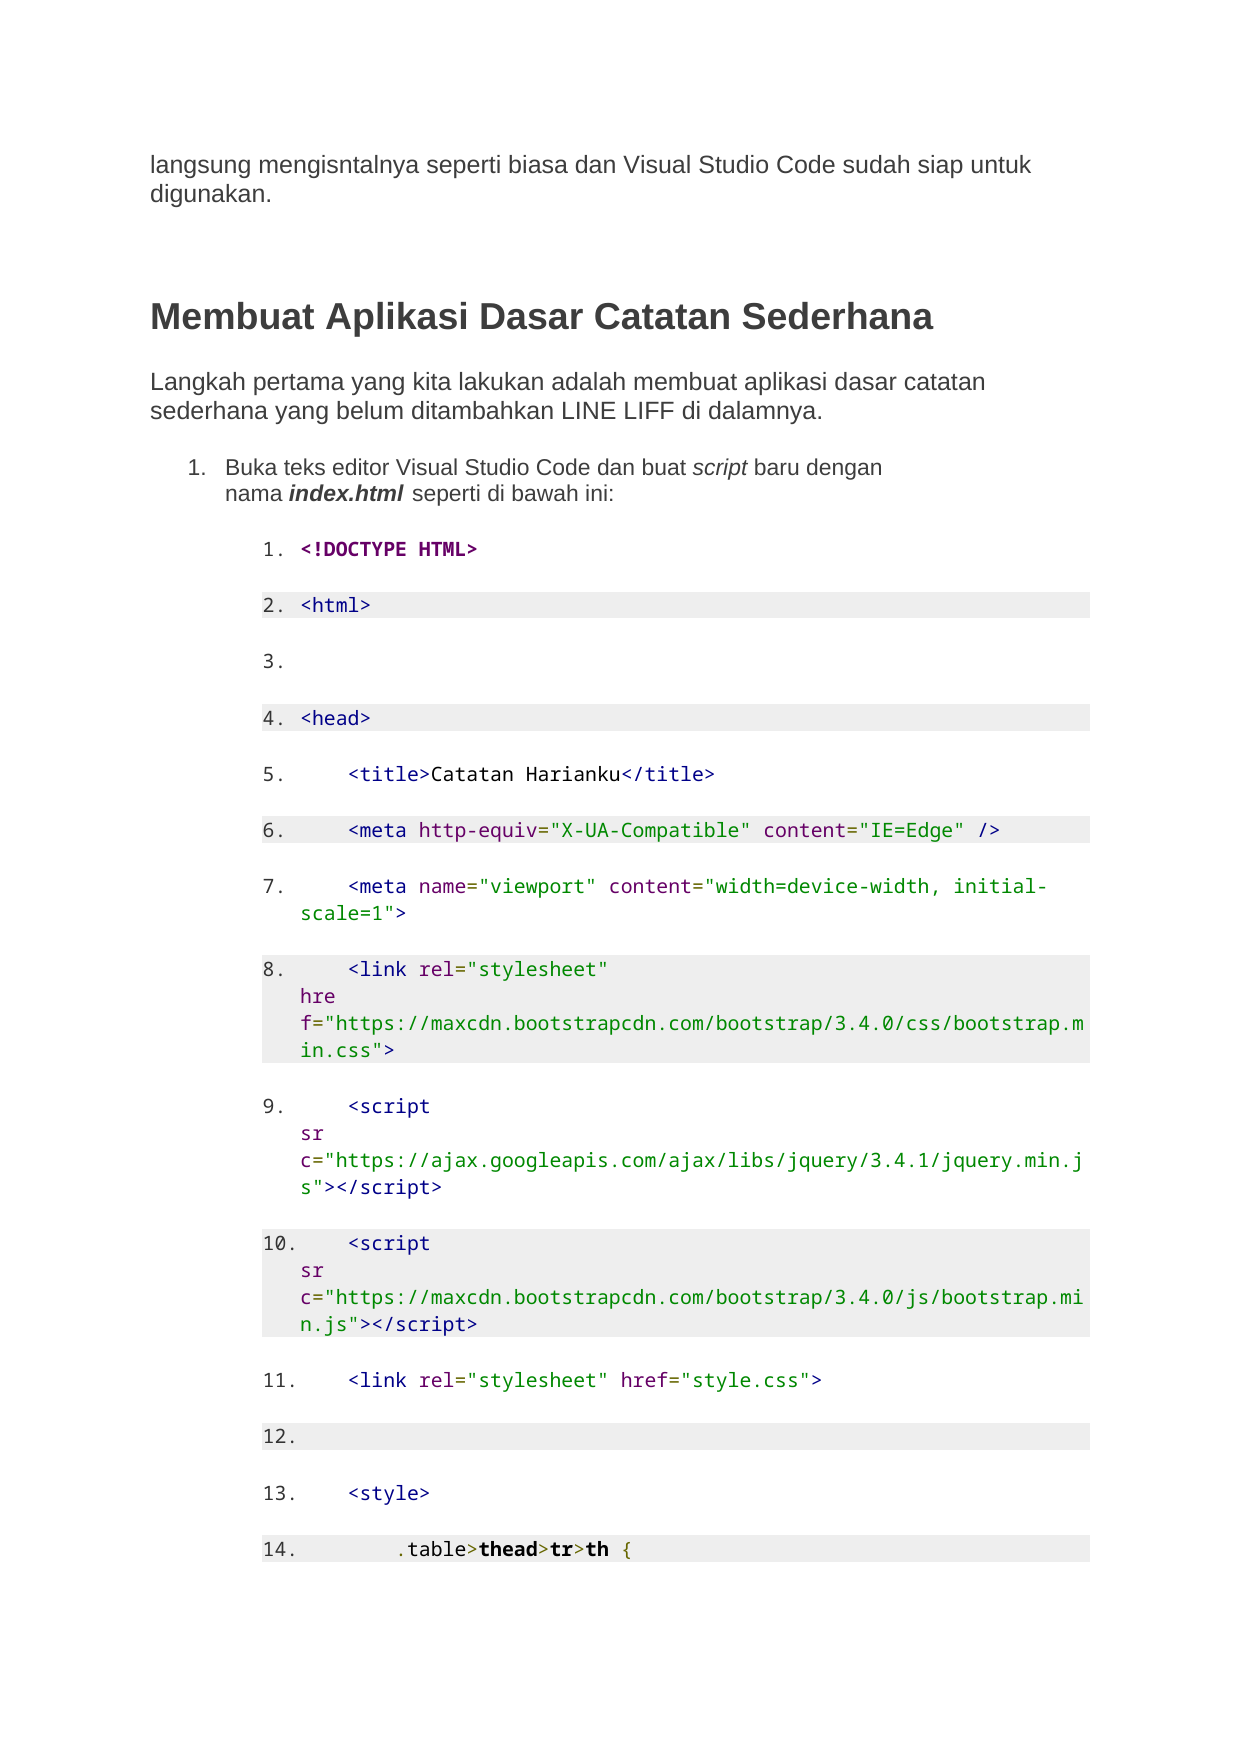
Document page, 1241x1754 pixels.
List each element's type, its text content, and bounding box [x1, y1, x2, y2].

list <head> [262, 704, 1090, 731]
list <link rel="stylesheet" href="style.css"> [262, 1367, 1090, 1394]
list Buka teks editor Visual Studio Code dan buat script baru dengan nama index.html seperti di bawah ini: [187, 453, 1090, 506]
list <script src="https://ajax.googleapis.com/ajax/libs/jquery/3.4.1/jquery.min.js"></script> [262, 1092, 1090, 1200]
text Langkah pertama yang kita lakukan adalah membuat aplikasi dasar catatan sederhana yang belum ditambahkan LINE LIFF di dalamnya. [150, 367, 1090, 424]
list <link rel="stylesheet" href="https://maxcdn.bootstrapcdn.com/bootstrap/3.4.0/css/bootstrap.min.css"> [262, 955, 1090, 1063]
subtitle Membuat Aplikasi Dasar Catatan Sederhana [150, 294, 1090, 338]
list <html> [262, 592, 1090, 618]
list <style> [262, 1479, 1090, 1506]
list .table>thead>tr>th { [262, 1535, 1090, 1562]
list <script src="https://maxcdn.bootstrapcdn.com/bootstrap/3.4.0/js/bootstrap.min.js"></script> [262, 1229, 1090, 1337]
list <!DOCTYPE HTML> [262, 535, 1090, 562]
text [150, 150, 1090, 207]
list <title>Catatan Harianku</title> [262, 760, 1090, 787]
list <meta http-equiv="X-UA-Compatible" content="IE=Edge" /> [262, 816, 1090, 843]
list <meta name="viewport" content="width=device-width, initial-scale=1"> [262, 872, 1090, 926]
